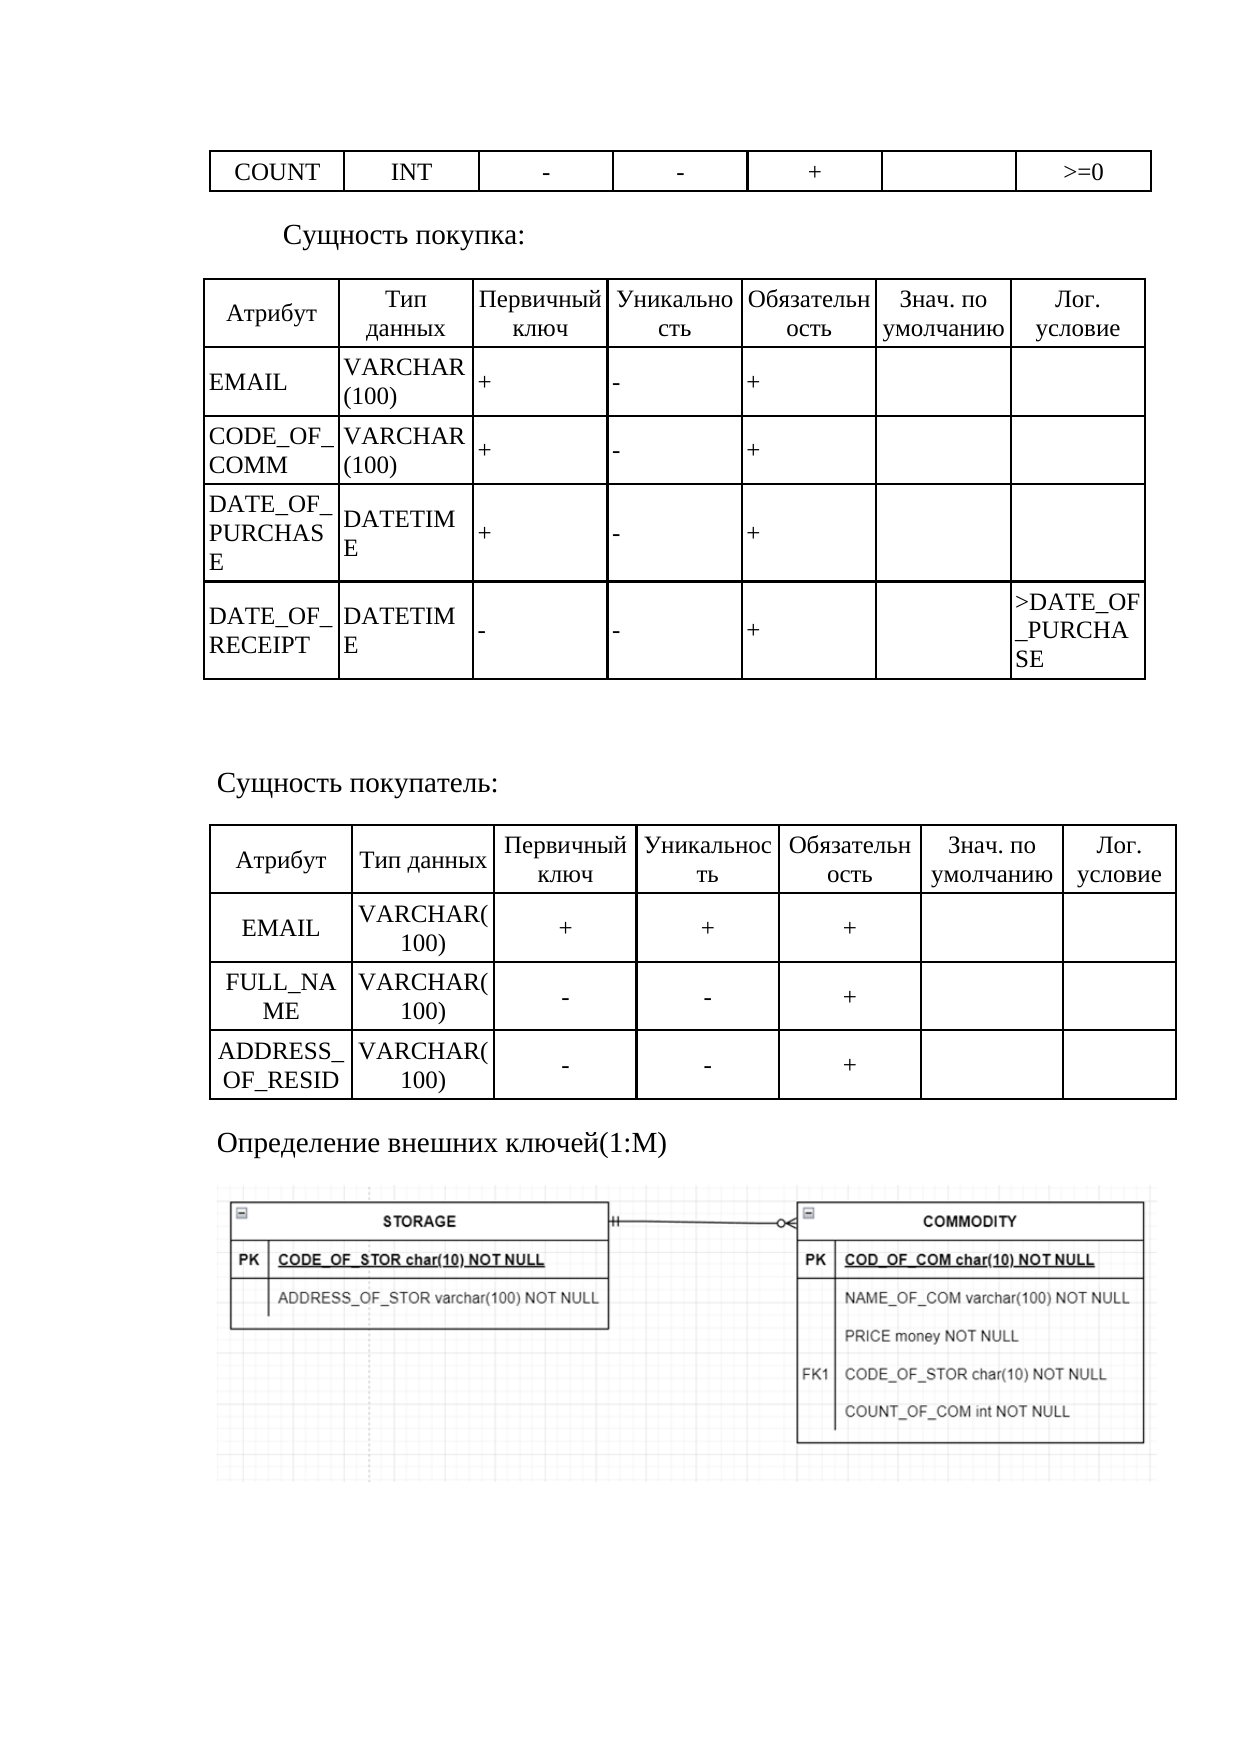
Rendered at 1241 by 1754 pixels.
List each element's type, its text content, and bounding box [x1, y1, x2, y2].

table_cell + [743, 485, 875, 580]
table_cell - [609, 348, 741, 414]
table_cell DATETIME [340, 485, 472, 580]
table_cell [1064, 894, 1175, 961]
table_cell + [743, 348, 875, 414]
table_cell ADDRESS_OF_RESID [211, 1031, 351, 1098]
table_cell >=0 [1017, 152, 1150, 190]
table_cell EMAIL [211, 894, 351, 961]
table_cell VARCHAR(100) [353, 963, 493, 1029]
table_cell FULL_NAME [211, 963, 351, 1029]
table_cell >DATE_OF_PURCHASE [1012, 583, 1144, 678]
table_header Тип данных [340, 280, 472, 346]
table_cell [1064, 963, 1175, 1029]
table_header Знач. по умолчанию [922, 826, 1062, 892]
table_cell + [780, 894, 920, 961]
table_cell - [614, 152, 746, 190]
table_cell + [780, 1031, 920, 1098]
table_cell INT [345, 152, 478, 190]
table_cell [1064, 1031, 1175, 1098]
table_cell [877, 348, 1010, 414]
table_cell + [743, 417, 875, 483]
table_header Лог. условие [1012, 280, 1144, 346]
table_cell + [780, 963, 920, 1029]
table_cell + [749, 152, 881, 190]
table_cell VARCHAR(100) [340, 348, 472, 414]
table_cell - [609, 485, 741, 580]
text Сущность покупатель: [217, 765, 1090, 799]
table_header Лог. условие [1064, 826, 1175, 892]
table_cell [922, 1031, 1062, 1098]
table_cell DATETIME [340, 583, 472, 678]
table_cell CODE_OF_COMM [205, 417, 338, 483]
text Определение внешних ключей(1:М) [217, 1125, 1090, 1158]
table_header Атрибут [205, 280, 338, 346]
table_cell [1012, 485, 1144, 580]
text Сущность покупка: [268, 217, 1090, 250]
table_cell + [743, 583, 875, 678]
table_header Первичный ключ [495, 826, 635, 892]
picture [216, 1185, 1157, 1482]
table_header Уникальность [609, 280, 741, 346]
table_cell [877, 417, 1010, 483]
table_cell + [474, 417, 606, 483]
table_cell - [495, 1031, 635, 1098]
table_cell [877, 485, 1010, 580]
table_header Тип данных [353, 826, 493, 892]
table_header Первичный ключ [474, 280, 606, 346]
table_cell - [609, 583, 741, 678]
table_header Обязательность [780, 826, 920, 892]
table_cell VARCHAR(100) [353, 894, 493, 961]
table_cell - [474, 583, 606, 678]
table_cell VARCHAR(100) [340, 417, 472, 483]
table_cell DATE_OF_PURCHASE [205, 485, 338, 580]
table_header Обязательность [743, 280, 875, 346]
table_cell [922, 894, 1062, 961]
table_cell + [638, 894, 778, 961]
table_cell EMAIL [205, 348, 338, 414]
table_cell VARCHAR(100) [353, 1031, 493, 1098]
table_cell [1012, 348, 1144, 414]
table_cell [922, 963, 1062, 1029]
table_cell - [638, 963, 778, 1029]
table_header Знач. по умолчанию [877, 280, 1010, 346]
table_cell DATE_OF_RECEIPT [205, 583, 338, 678]
table_cell [877, 583, 1010, 678]
table_cell + [495, 894, 635, 961]
table_header Уникальность [638, 826, 778, 892]
table_cell [1012, 417, 1144, 483]
table_cell + [474, 348, 606, 414]
table_cell - [638, 1031, 778, 1098]
table_cell COUNT [211, 152, 343, 190]
table_header Атрибут [211, 826, 351, 892]
table_cell - [480, 152, 612, 190]
table_cell + [474, 485, 606, 580]
table_cell - [609, 417, 741, 483]
table_cell [883, 152, 1015, 190]
table_cell - [495, 963, 635, 1029]
